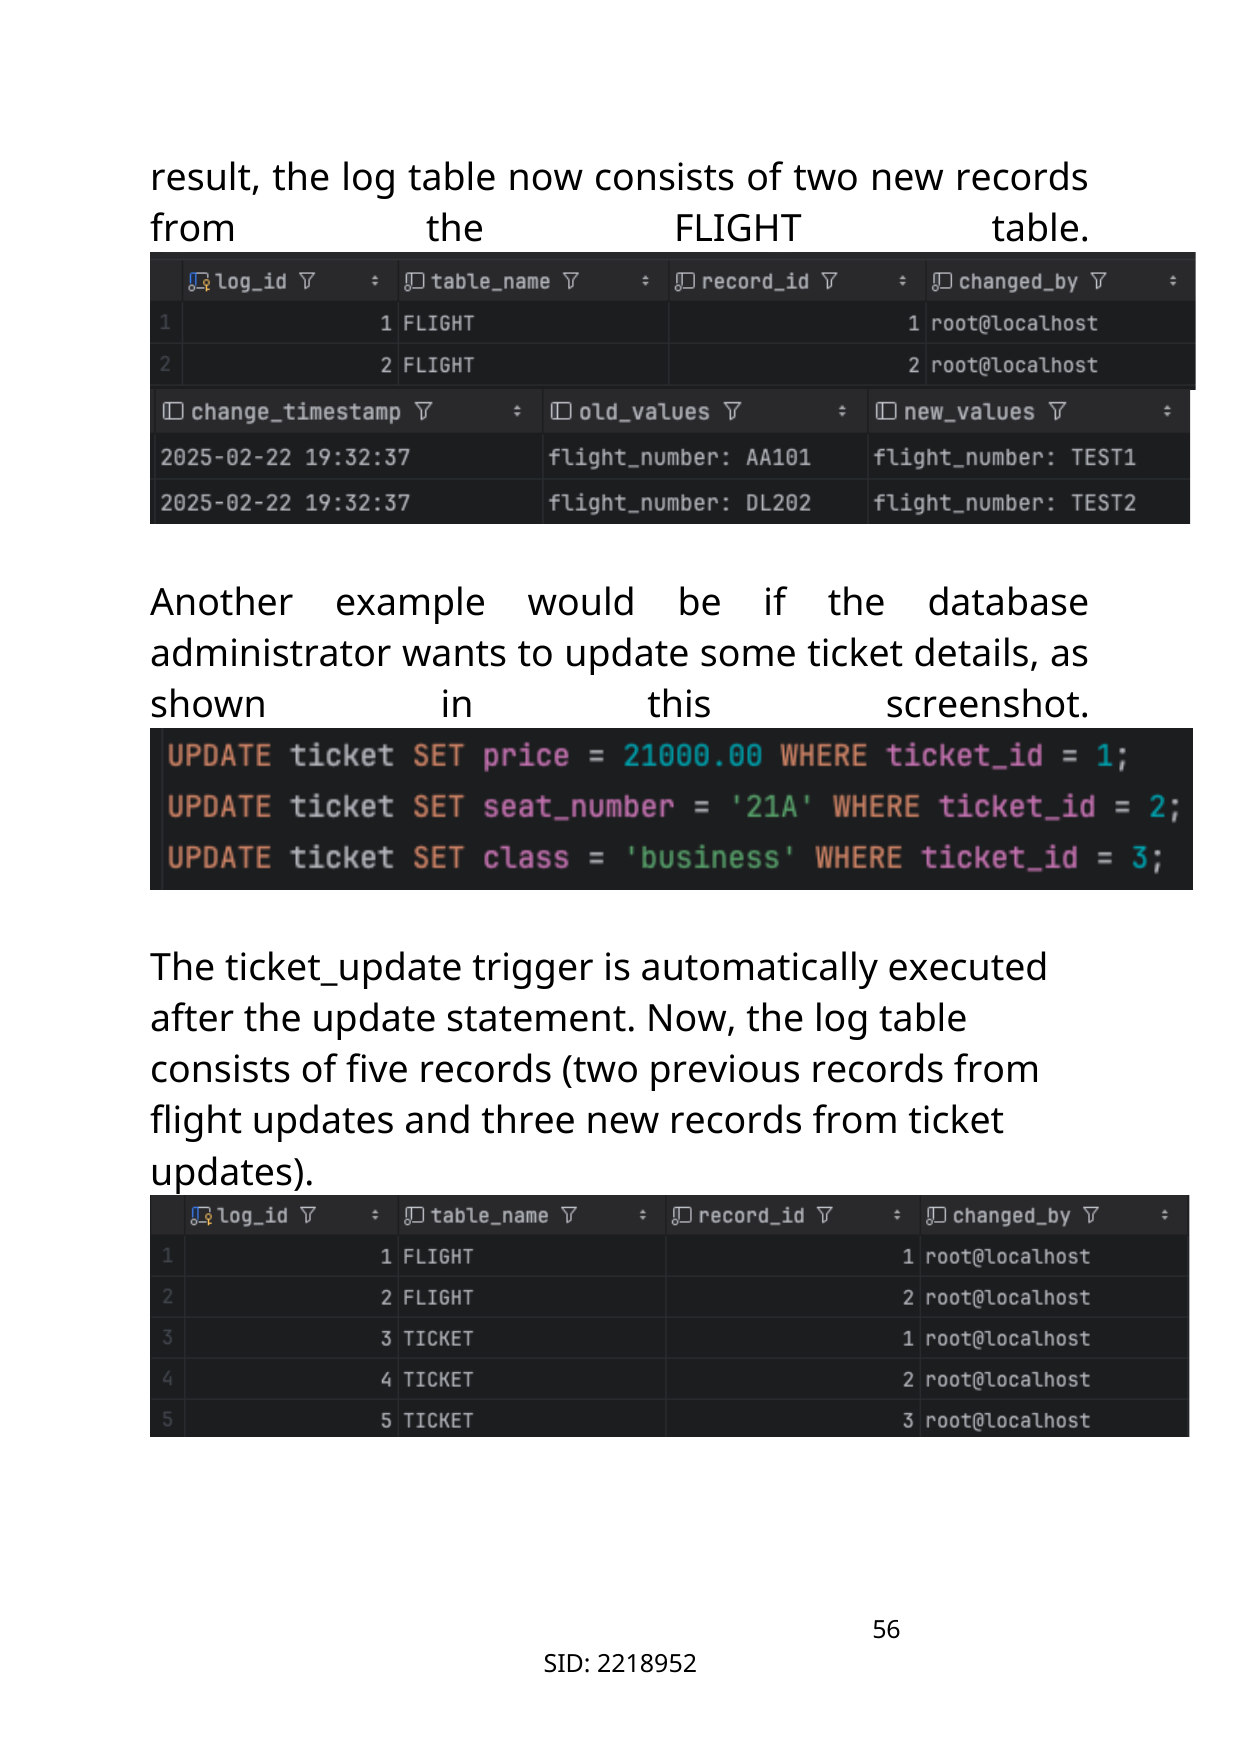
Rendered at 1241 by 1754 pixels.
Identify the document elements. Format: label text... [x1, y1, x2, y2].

picture [150, 728, 1193, 890]
text The ticket_update trigger is automatically executed after the update statement. Now, the log table consists of five records (two previous records from flight updates and three new records from ticket updates). [150, 941, 1090, 1195]
picture [150, 1195, 1190, 1437]
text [150, 150, 1090, 252]
picture [150, 252, 1196, 524]
text Another example would be if the database administrator wants to update some ticket details, as shown in this screenshot. [150, 575, 1090, 728]
